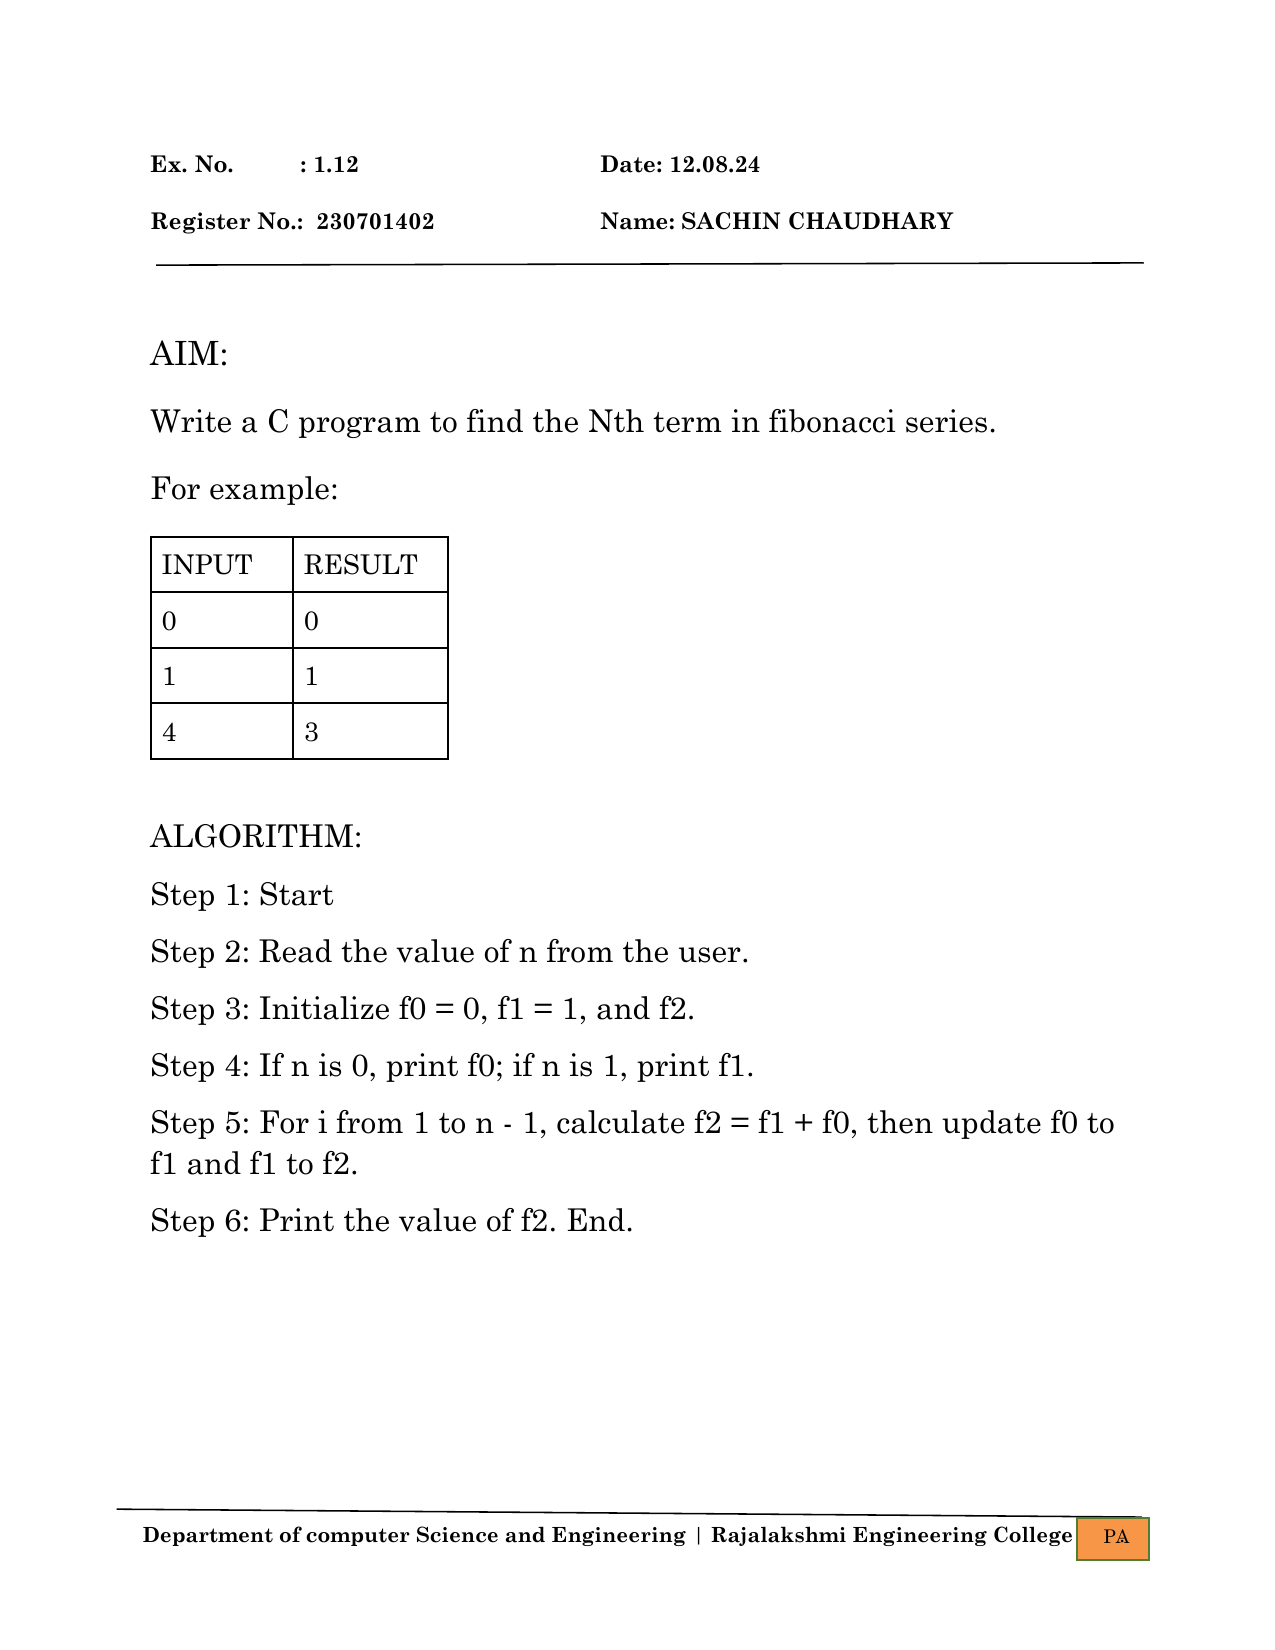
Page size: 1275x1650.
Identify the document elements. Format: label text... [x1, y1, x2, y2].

table_cell 1 [294, 649, 447, 702]
table_cell 3 [294, 704, 447, 758]
table_cell 1 [152, 649, 292, 702]
text Step 1: Start [150, 874, 1125, 912]
text Step 5: For i from 1 to n - 1, calculate f2 = f1 + f0, then update f0 to f1 and f1 to f2. [150, 1103, 1125, 1181]
text AIM: [150, 333, 1125, 373]
text For example: [150, 469, 1125, 506]
text ALGORITHM: [150, 817, 1125, 854]
text Write a C program to find the Nth term in fibonacci series. [150, 402, 1125, 440]
table_cell 0 [152, 593, 292, 647]
text Step 3: Initialize f0 = 0, f1 = 1, and f2. [150, 988, 1125, 1026]
text Step 6: Print the value of f2. End. [150, 1201, 1125, 1238]
text Register No.: 230701402 Name: SACHIN CHAUDHARY [150, 207, 1125, 234]
table_header INPUT [152, 538, 292, 591]
text Ex. No. : 1.12 Date: 12.08.24 [150, 150, 1125, 178]
table_cell 4 [152, 704, 292, 758]
table_cell 0 [294, 593, 447, 647]
text Step 4: If n is 0, print f0; if n is 1, print f1. [150, 1046, 1125, 1083]
text Step 2: Read the value of n from the user. [150, 931, 1125, 969]
table_header RESULT [294, 538, 447, 591]
